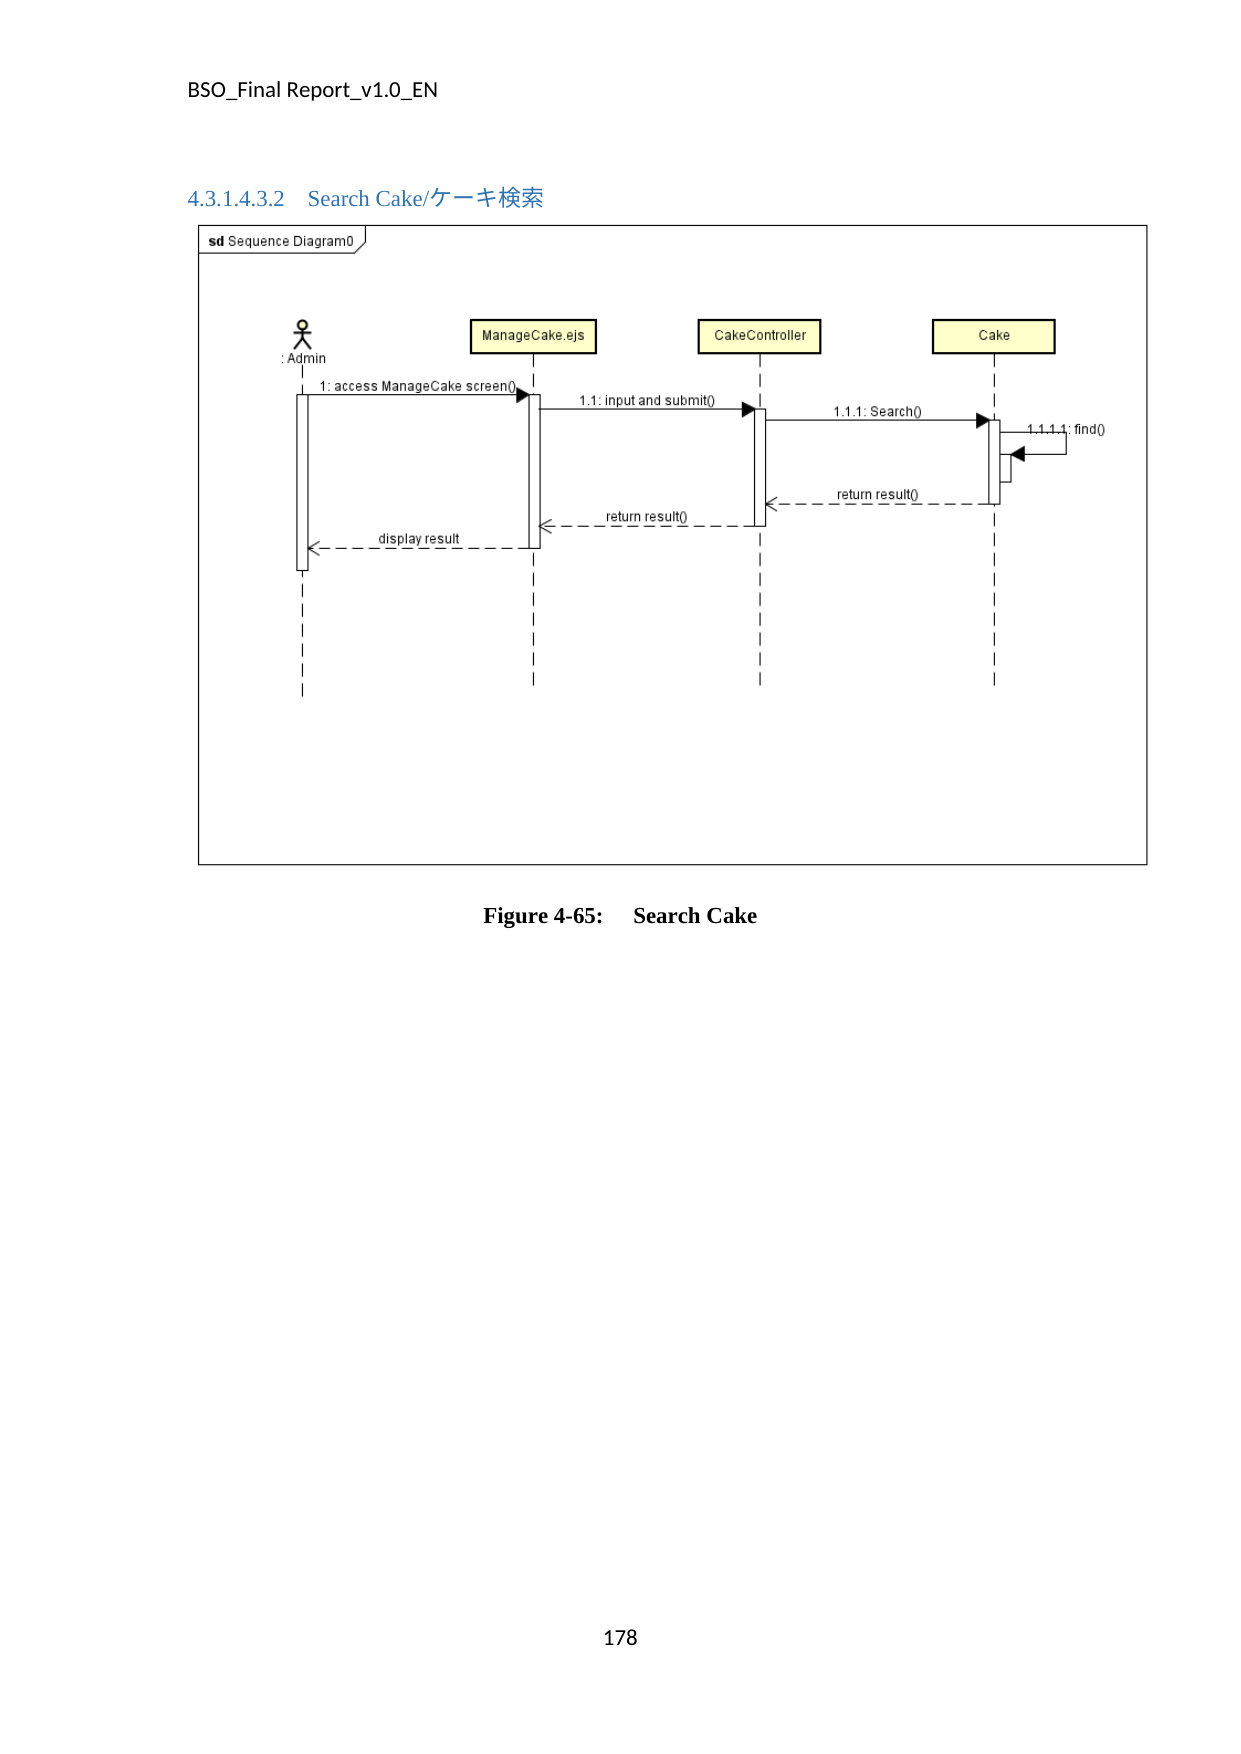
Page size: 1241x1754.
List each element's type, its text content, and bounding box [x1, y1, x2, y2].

text Search Cake [187, 902, 1053, 928]
subtitle Search Cake/ケーキ検索 [187, 180, 1053, 213]
picture [187, 215, 1163, 883]
